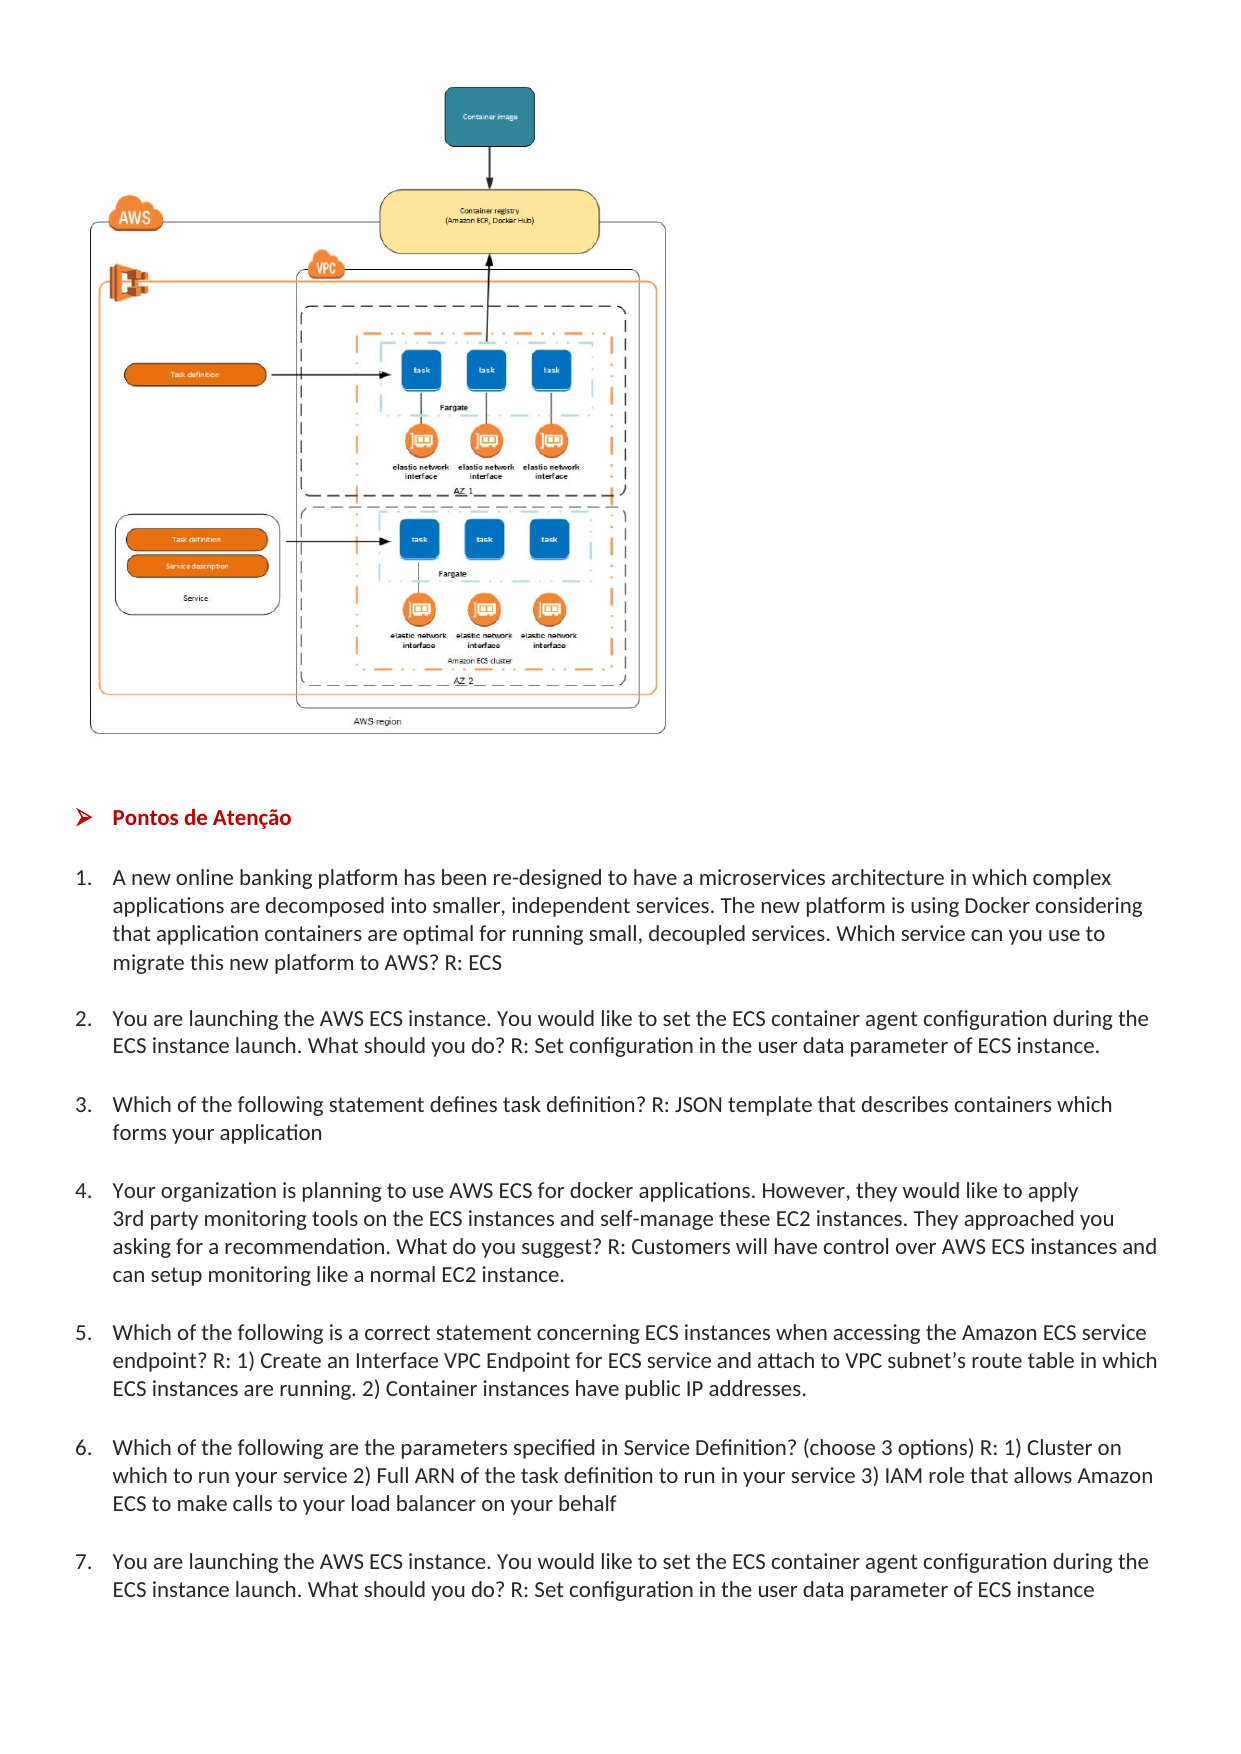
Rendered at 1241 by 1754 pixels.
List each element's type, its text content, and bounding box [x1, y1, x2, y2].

list Which of the following statement defines task definition? R: JSON template that describes containers which forms your application [75, 1090, 1165, 1146]
list You are launching the AWS ECS instance. You would like to set the ECS container agent configuration during the ECS instance launch. What should you do? R: Set configuration in the user data parameter of ECS instance [75, 1547, 1165, 1603]
list Which of the following is a correct statement concerning ECS instances when accessing the Amazon ECS service endpoint? R: 1) Create an Interface VPC Endpoint for ECS service and attach to VPC subnet’s route table in which ECS instances are running. 2) Container instances have public IP addresses. [75, 1318, 1165, 1402]
list A new online banking platform has been re-designed to have a microservices architecture in which complex applications are decomposed into smaller, independent services. The new platform is using Docker considering that application containers are optimal for running small, decoupled services. Which service can you use to migrate this new platform to AWS? R: ECS [75, 863, 1165, 976]
list You are launching the AWS ECS instance. You would like to set the ECS container agent configuration during the ECS instance launch. What should you do? R: Set configuration in the user data parameter of ECS instance. [75, 1004, 1165, 1060]
list Which of the following are the parameters specified in Service Definition? (choose 3 options) R: 1) Cluster on which to run your service 2) Full ARN of the task definition to run in your service 3) IAM role that allows Amazon ECS to make calls to your load balancer on your behalf [75, 1433, 1165, 1517]
picture [75, 75, 679, 738]
list Your organization is planning to use AWS ECS for docker applications. However, they would like to apply 3rd party monitoring tools on the ECS instances and self-manage these EC2 instances. They approached you asking for a recommendation. What do you suggest? R: Customers will have control over AWS ECS instances and can setup monitoring like a normal EC2 instance. [75, 1176, 1165, 1288]
list Pontos de Atenção [75, 803, 1165, 831]
